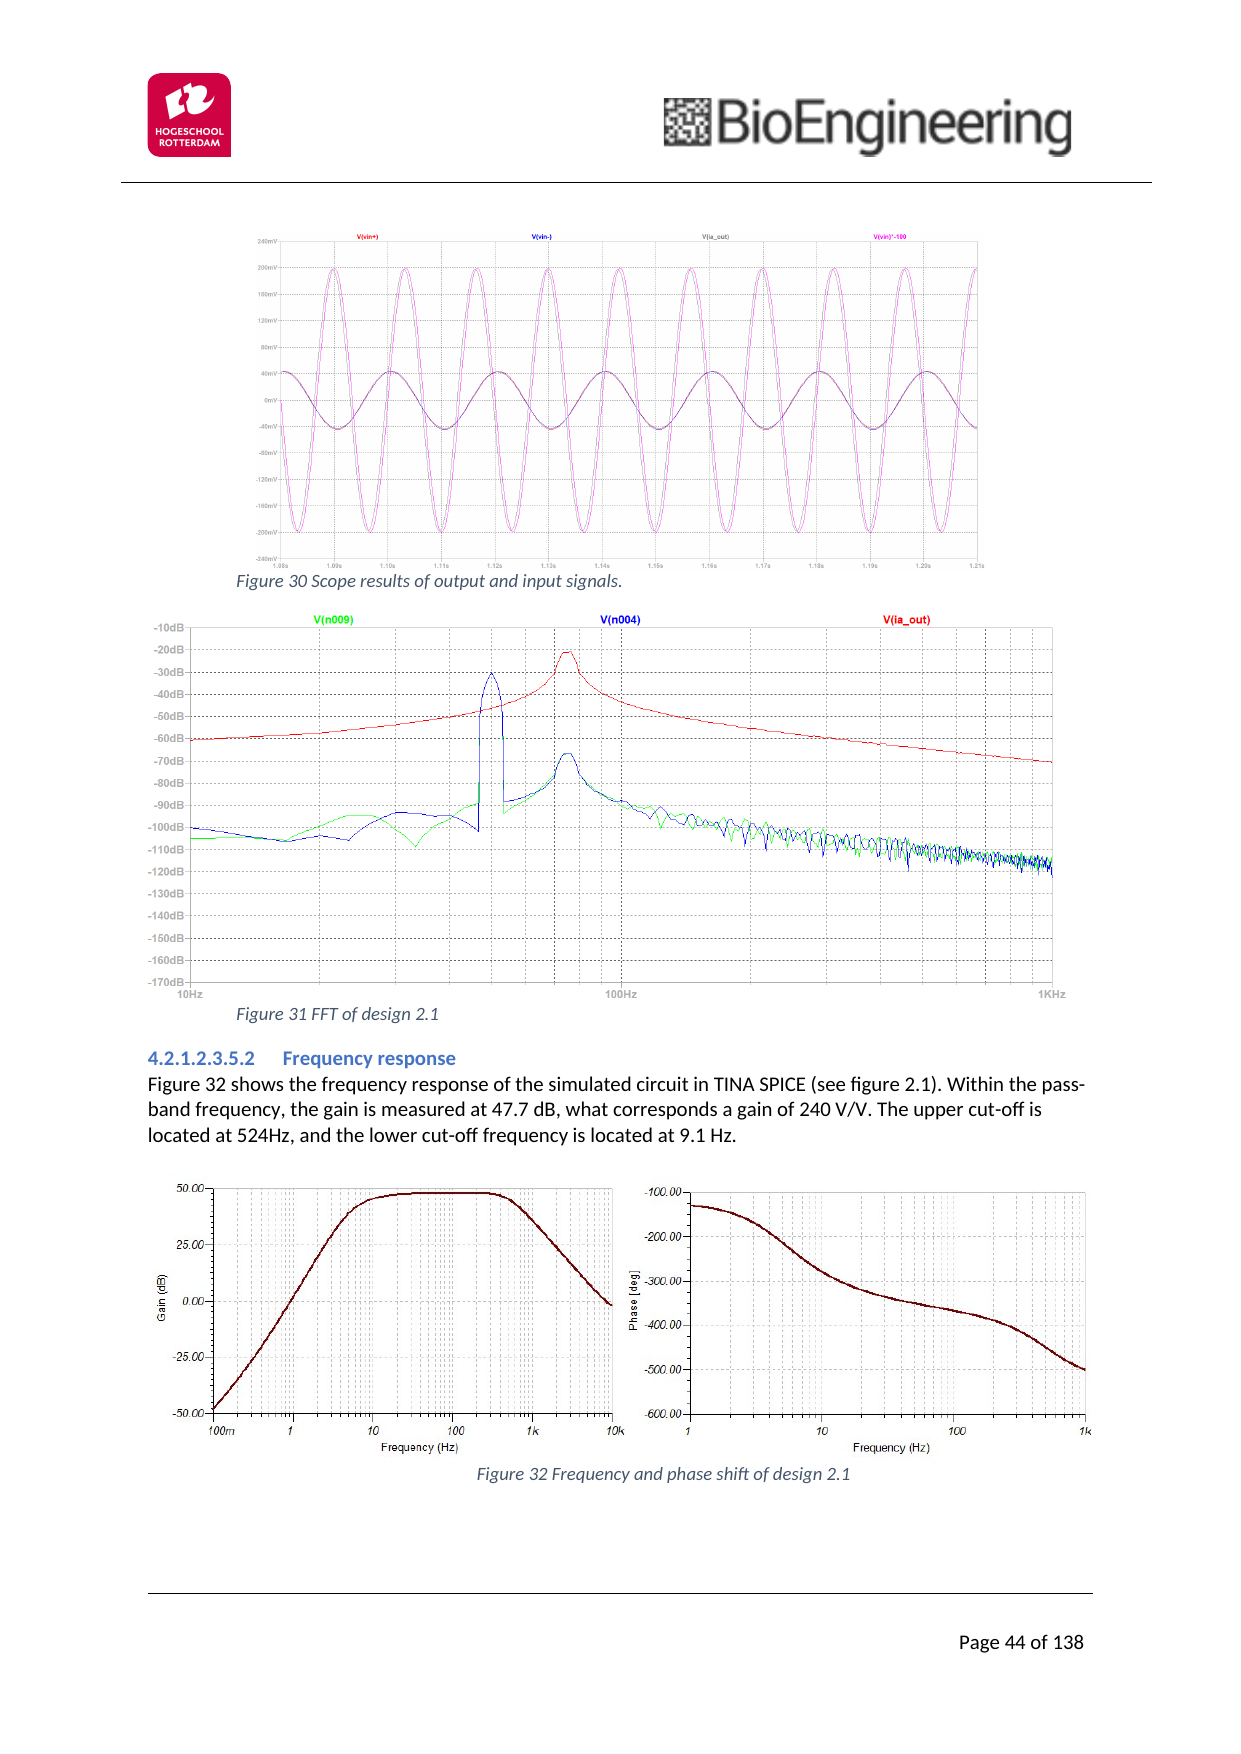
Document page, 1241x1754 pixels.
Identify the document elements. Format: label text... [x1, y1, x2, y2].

text Figure 31 FFT of design 2.1 [236, 1002, 1093, 1025]
picture [147, 73, 231, 157]
picture [255, 233, 985, 570]
text Figure 30 Scope results of output and input signals. [236, 569, 1093, 592]
picture [663, 98, 1072, 157]
picture [147, 613, 1093, 1002]
text Figure 32 Frequency and phase shift of design 2.1 [236, 1462, 1093, 1485]
subtitle Frequency response [148, 1046, 1093, 1071]
text Figure 32 shows the frequency response of the simulated circuit in TINA SPICE (see figure 2.1). Within the pass-band frequency, the gain is measured at 47.7 dB, what corresponds a gain of 240 V/V. The upper cut-off is located at 524Hz, and the lower cut-off frequency is located at 9.1 Hz. [148, 1071, 1093, 1147]
picture [152, 1172, 1092, 1463]
